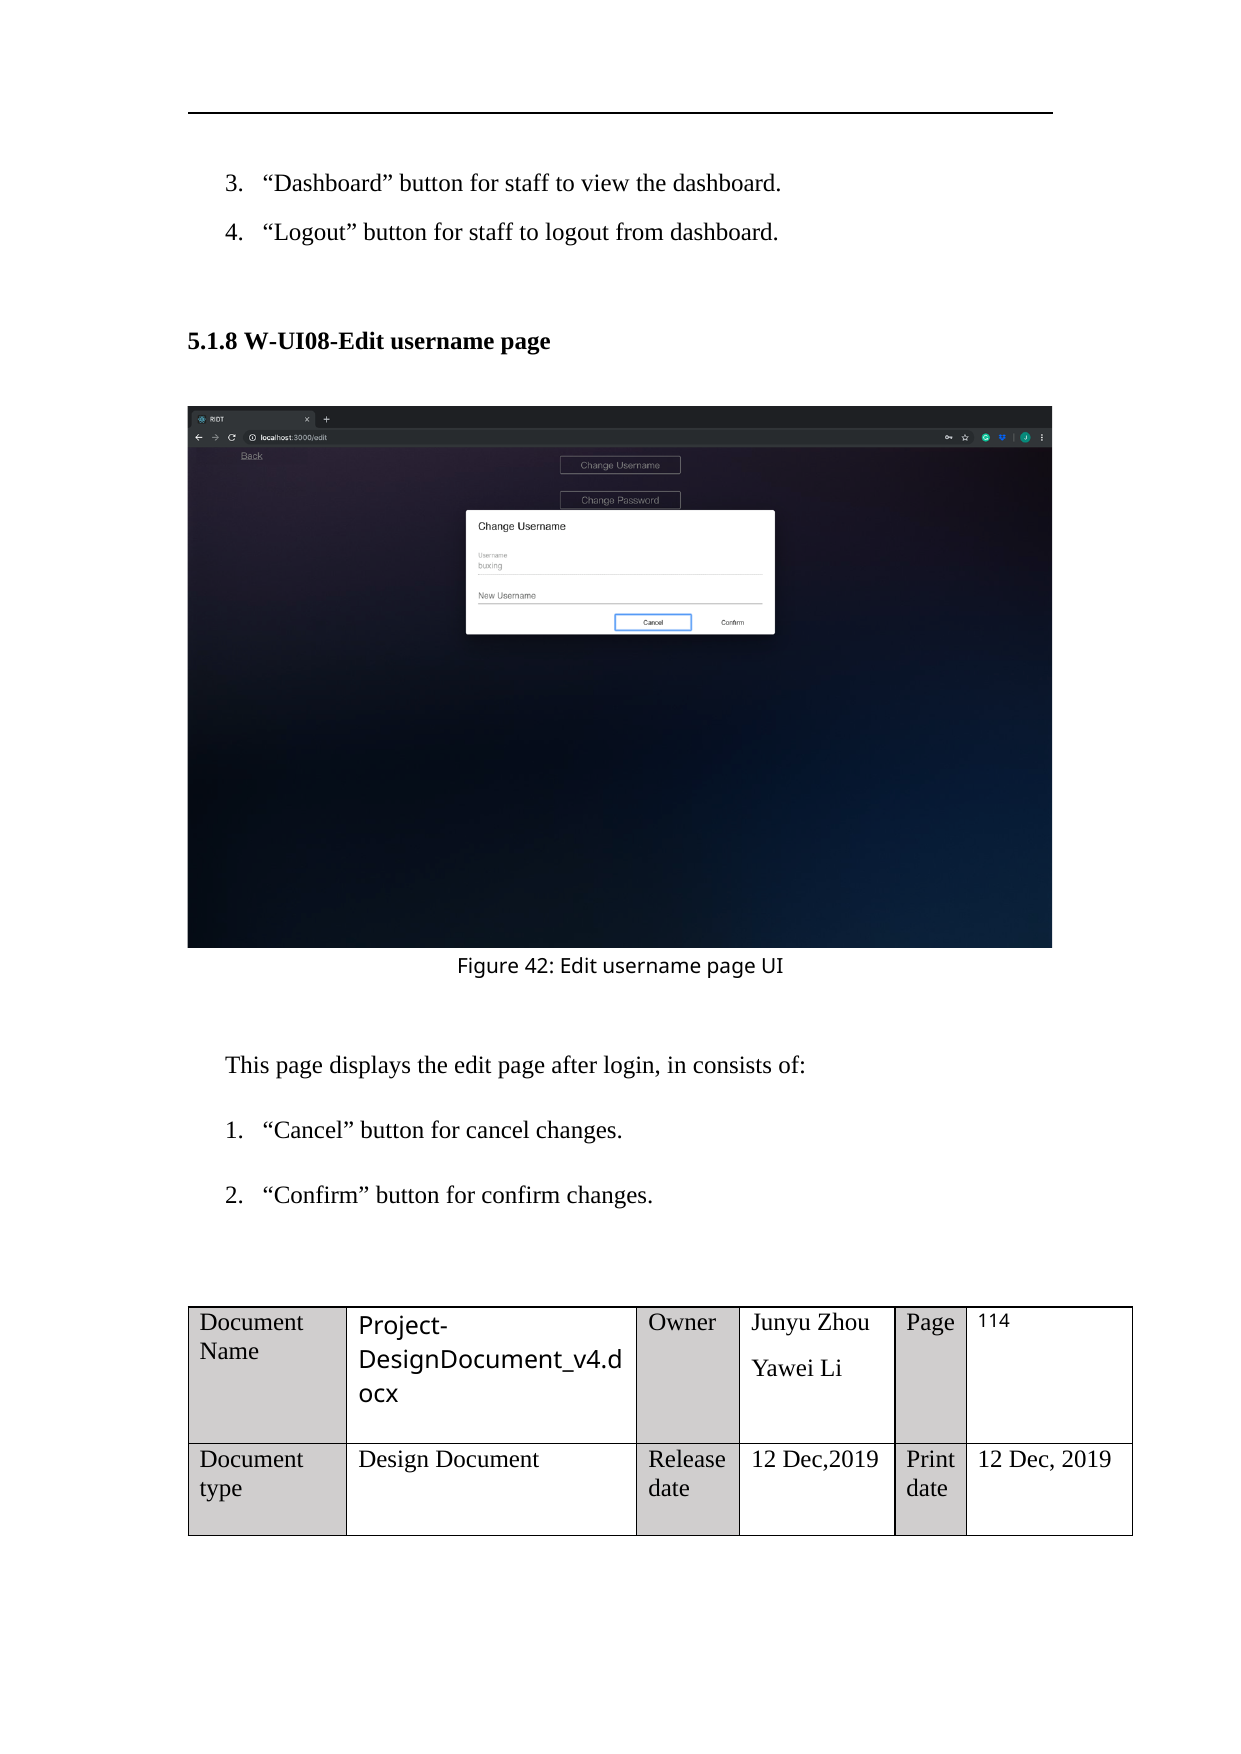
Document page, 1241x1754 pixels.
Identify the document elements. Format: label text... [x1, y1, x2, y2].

text This page displays the edit page after login, in consists of: [187, 1047, 1053, 1081]
list “Dashboard” button for staff to view the dashboard. [225, 166, 1053, 200]
subtitle 5.1.8 W-UI08-Edit username page [187, 323, 1053, 357]
list “Cancel” button for cancel changes. [225, 1112, 1053, 1146]
picture [187, 406, 1053, 948]
list “Confirm” button for confirm changes. [225, 1177, 1053, 1211]
list “Logout” button for staff to logout from dashboard. [225, 214, 1053, 248]
text Figure 42: Edit username page UI [187, 949, 1053, 983]
